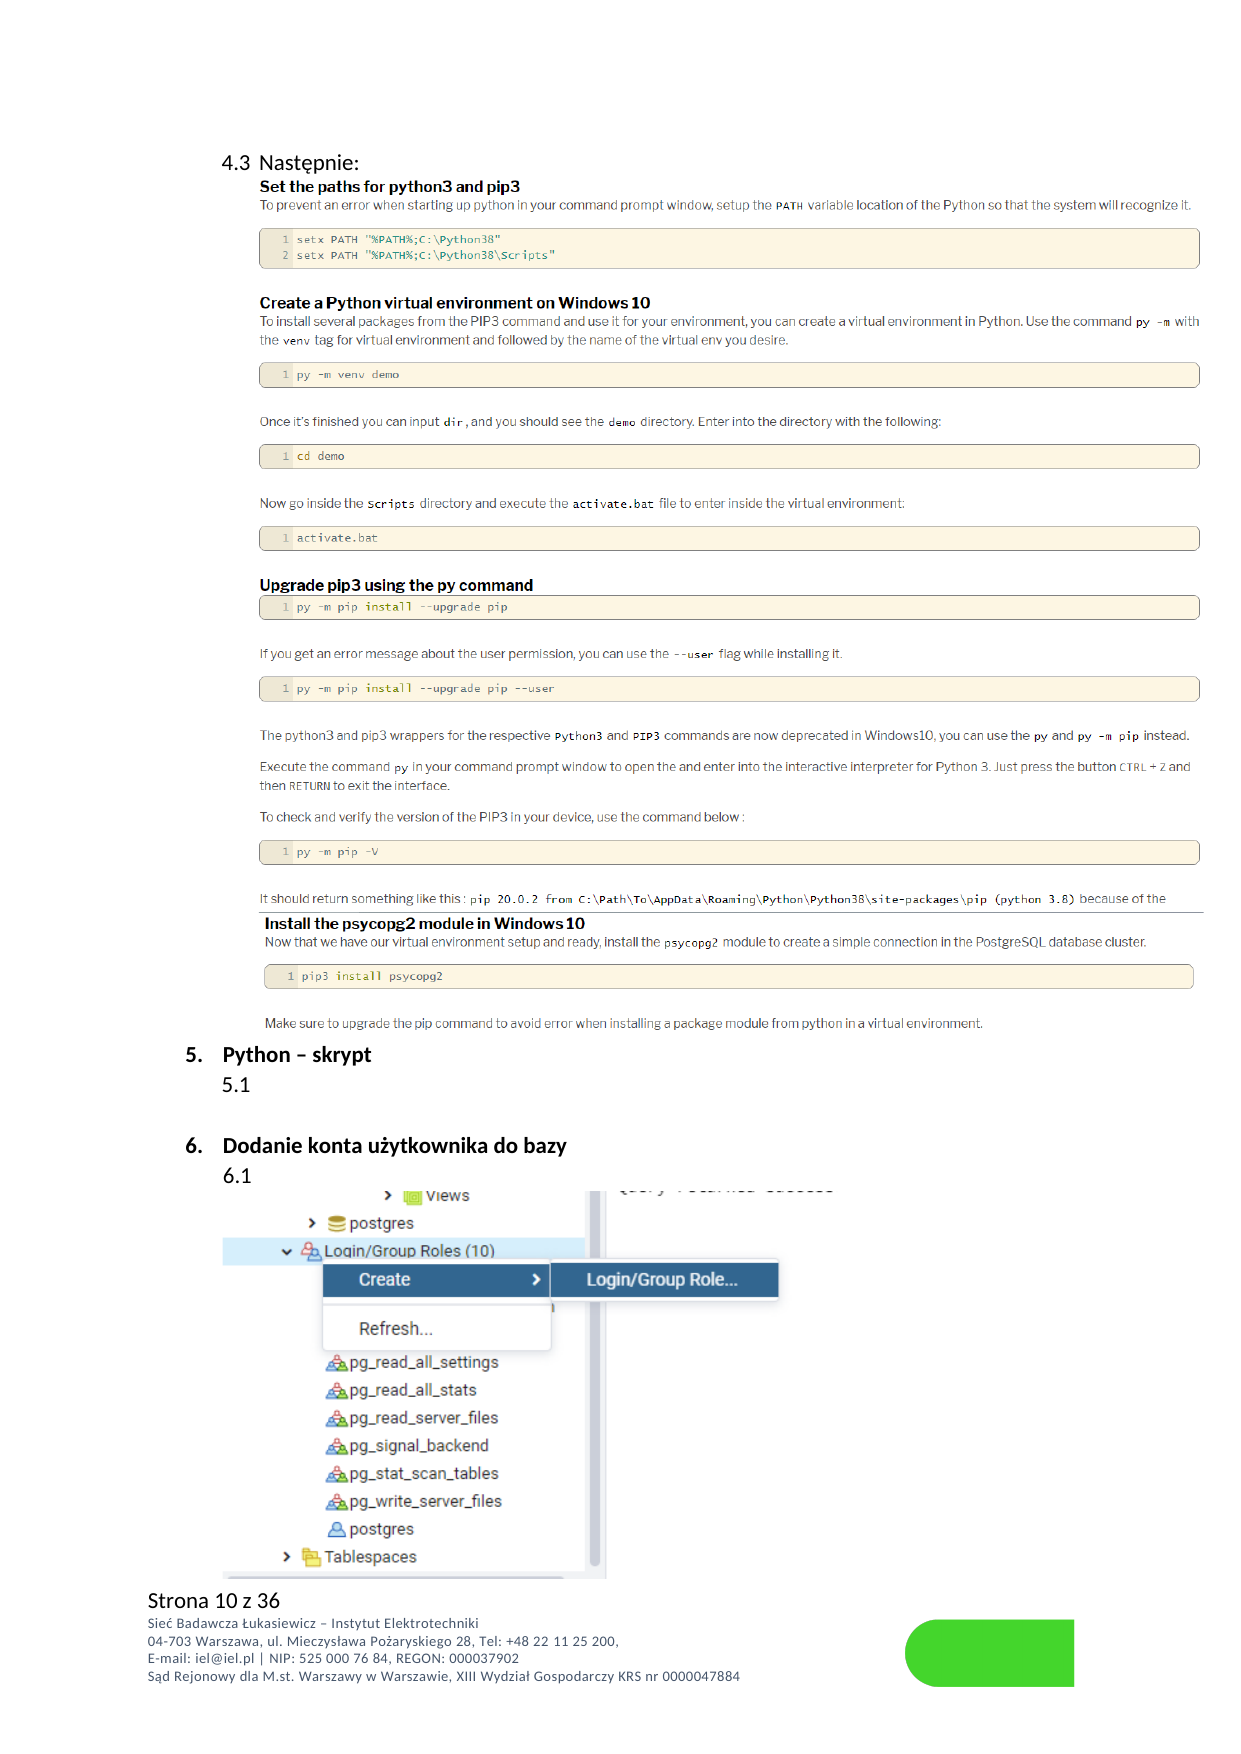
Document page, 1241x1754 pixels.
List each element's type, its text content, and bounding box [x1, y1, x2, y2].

list 6.1 [223, 1161, 1093, 1189]
picture [222, 1191, 838, 1579]
picture [901, 1615, 1104, 1754]
picture [258, 914, 1204, 1039]
list Dodanie konta użytkownika do bazy [185, 1131, 1093, 1159]
picture [258, 177, 1204, 913]
list Python – skrypt [185, 1040, 1093, 1068]
